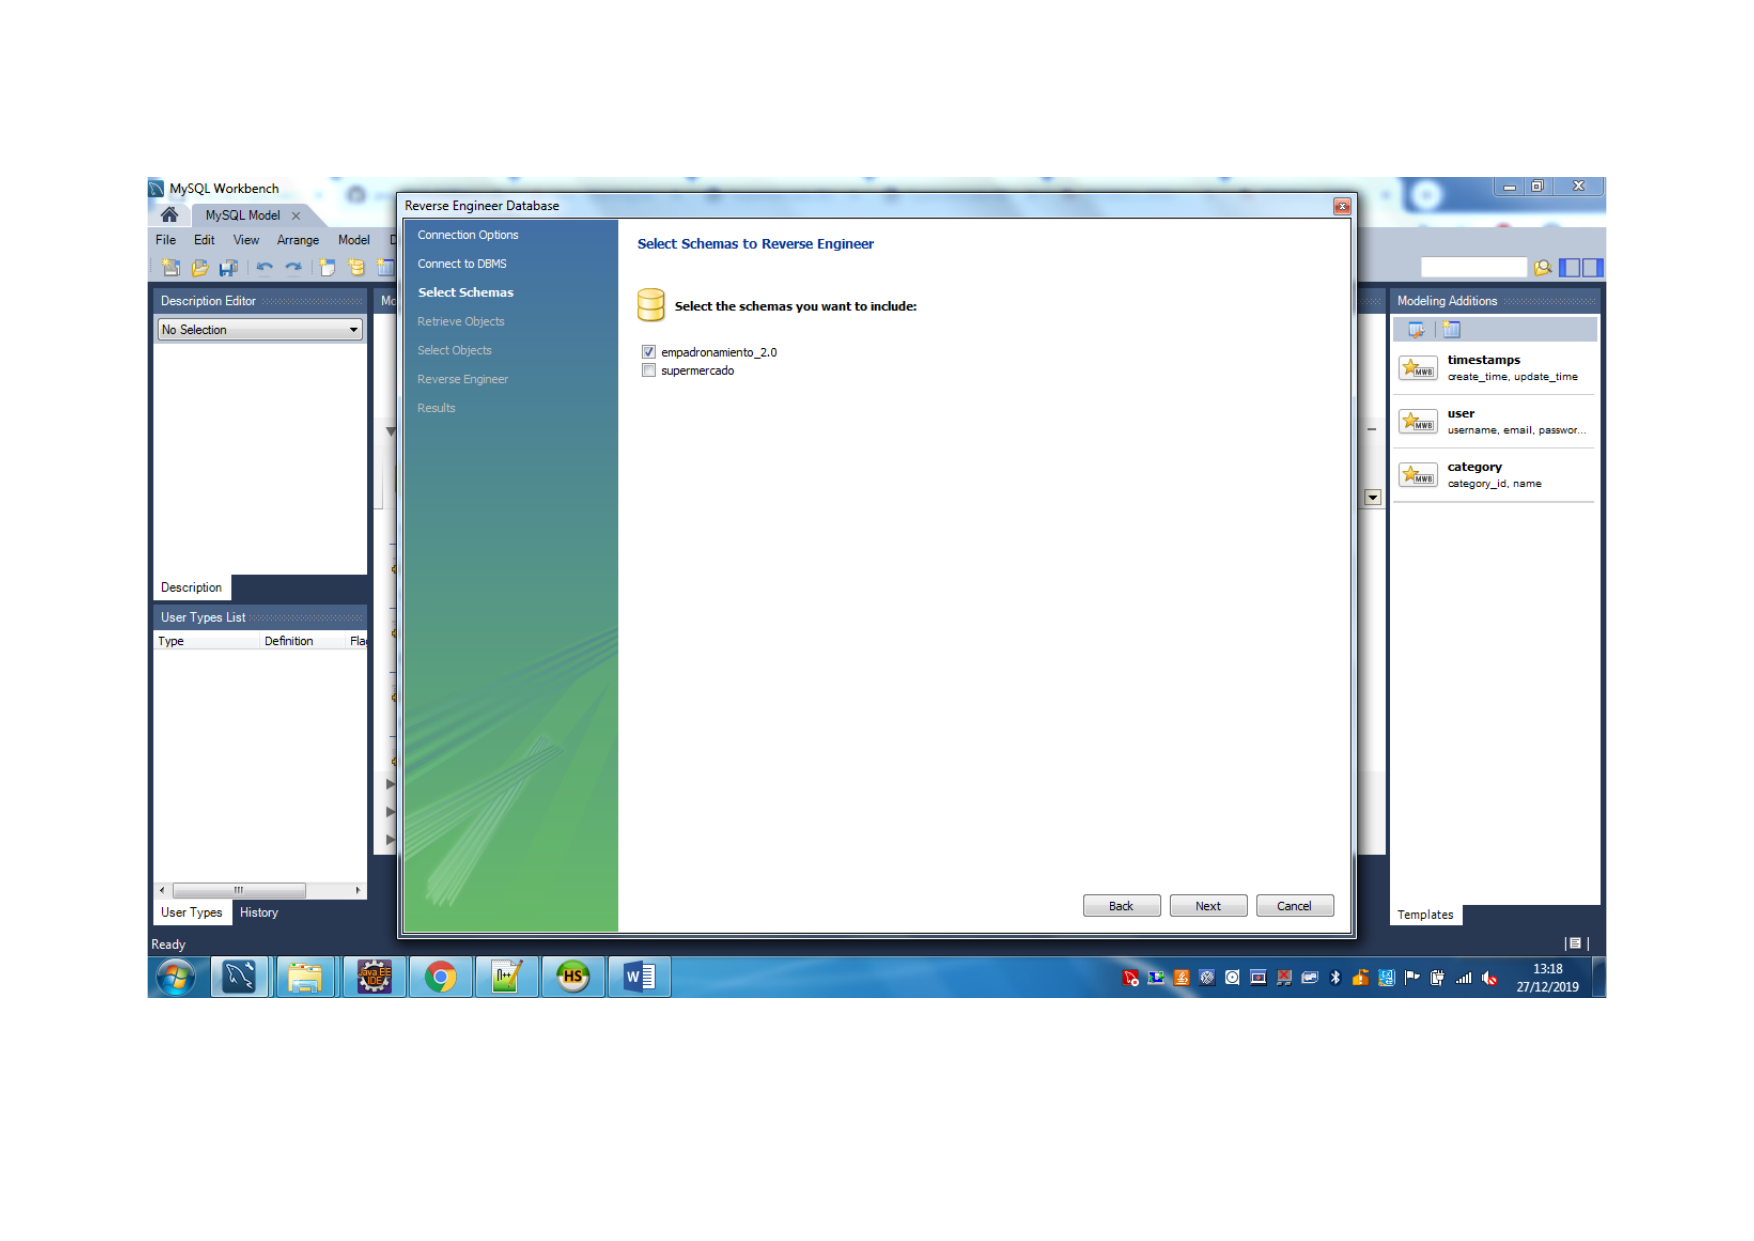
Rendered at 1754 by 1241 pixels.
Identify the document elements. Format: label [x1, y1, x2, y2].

picture [147, 177, 1607, 998]
